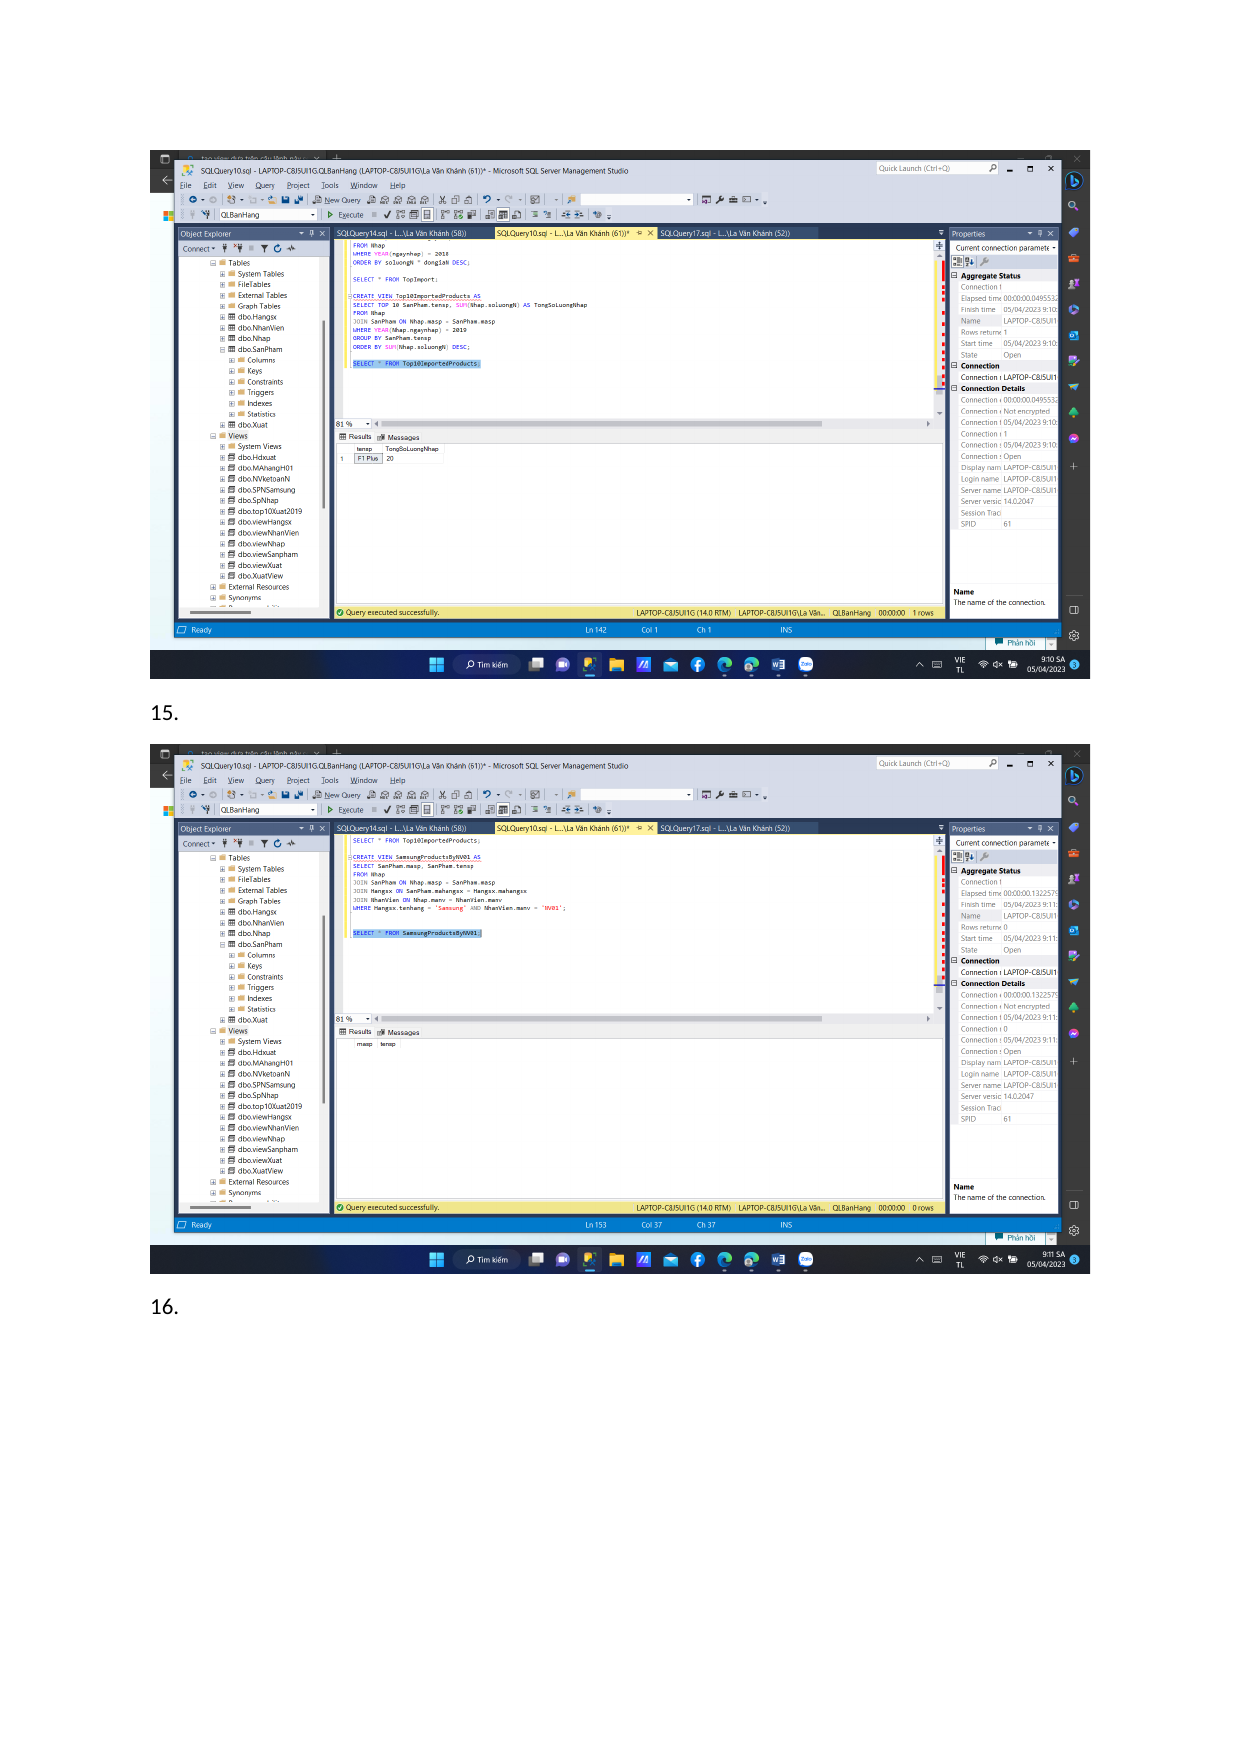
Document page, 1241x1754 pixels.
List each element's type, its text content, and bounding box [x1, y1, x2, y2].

text 16. [150, 1292, 1090, 1320]
text 15. [150, 698, 1090, 726]
picture [150, 744, 1091, 1274]
picture [150, 150, 1091, 679]
